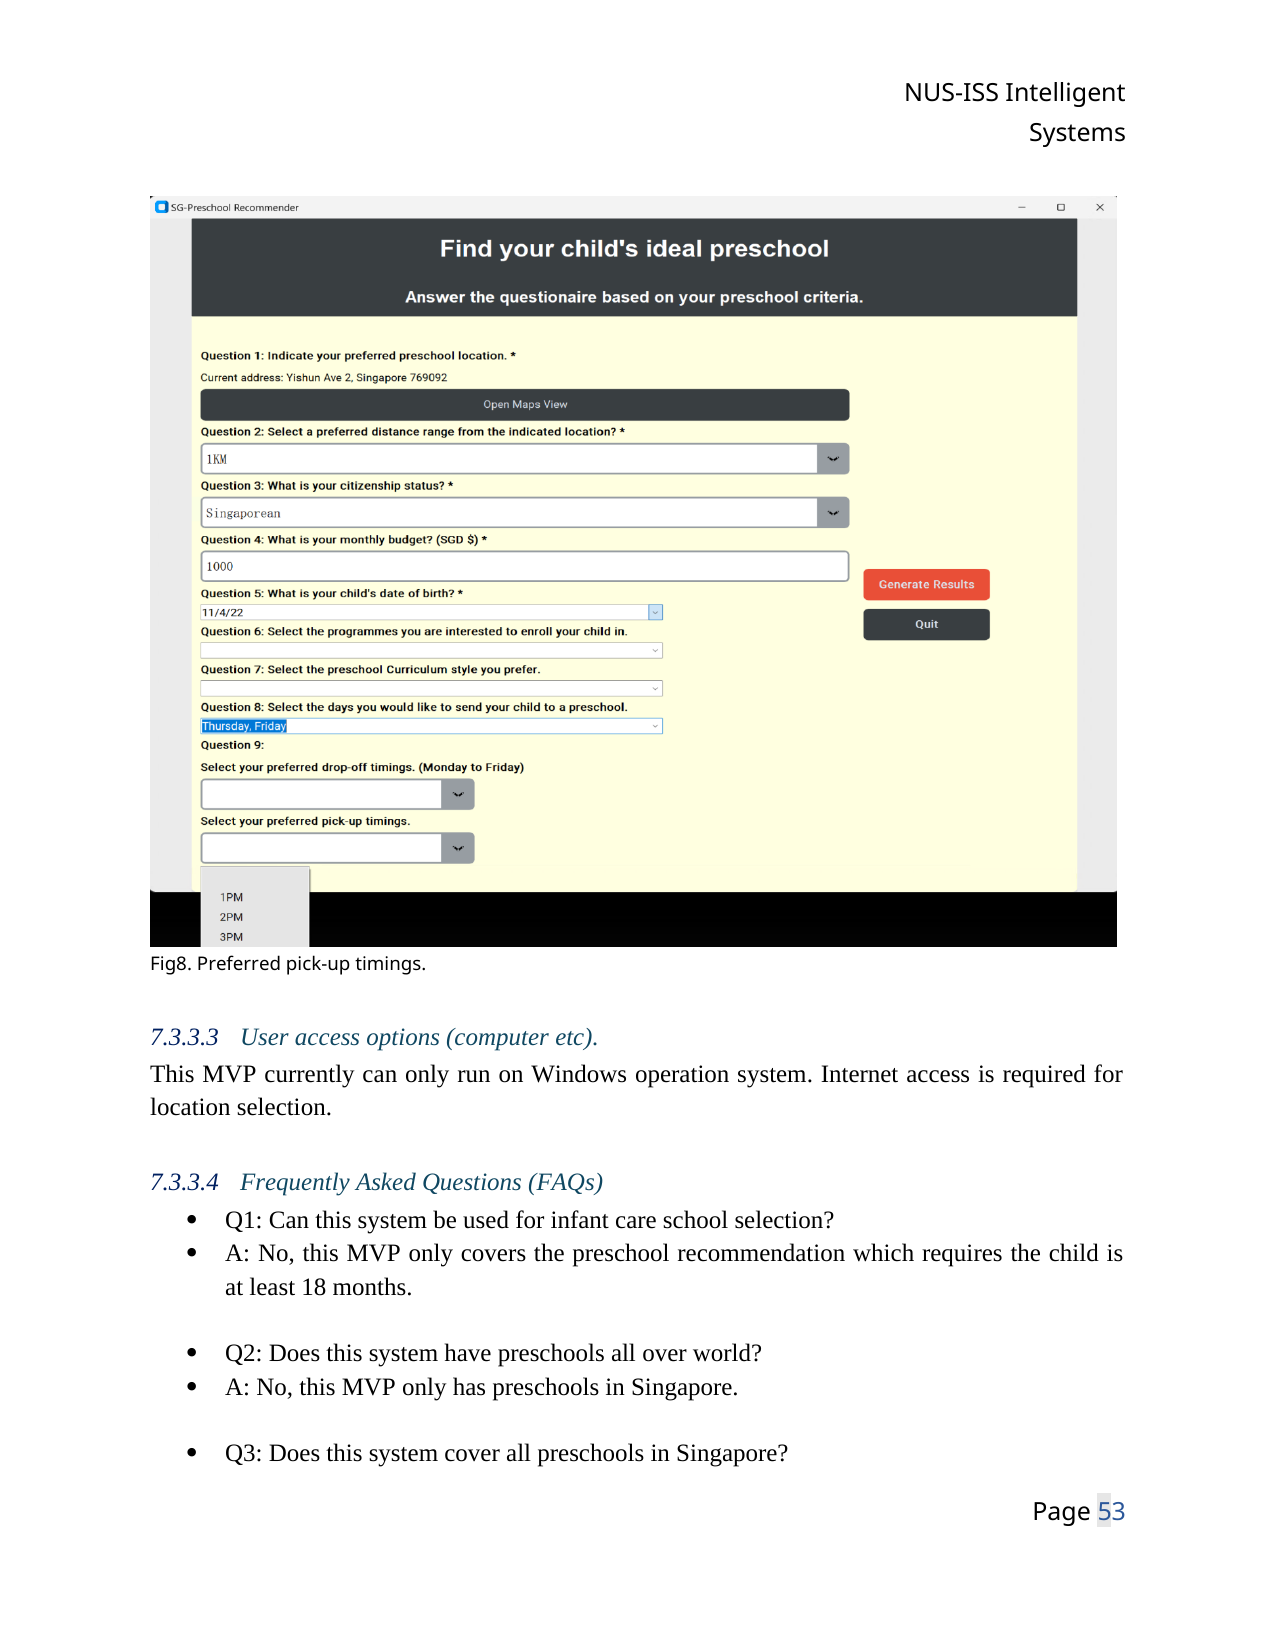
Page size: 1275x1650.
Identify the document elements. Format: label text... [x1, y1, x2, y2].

list A: No, this MVP only has preschools in Singapore. [187, 1372, 1125, 1400]
subtitle Frequently Asked Questions (FAQs) [150, 1167, 1125, 1196]
list Q2: Does this system have preschools all over world? [187, 1338, 1125, 1367]
text This MVP currently can only run on Windows operation system. Internet access is required for location selection. [150, 1059, 1125, 1121]
subtitle User access options (computer etc). [150, 1022, 1125, 1050]
list A: No, this MVP only covers the preschool recommendation which requires the child is at least 18 months. [187, 1238, 1125, 1300]
list Q1: Can this system be used for infant care school selection? [187, 1205, 1125, 1234]
picture [150, 196, 1117, 947]
list Q3: Does this system cover all preschools in Singapore? [187, 1438, 1125, 1467]
